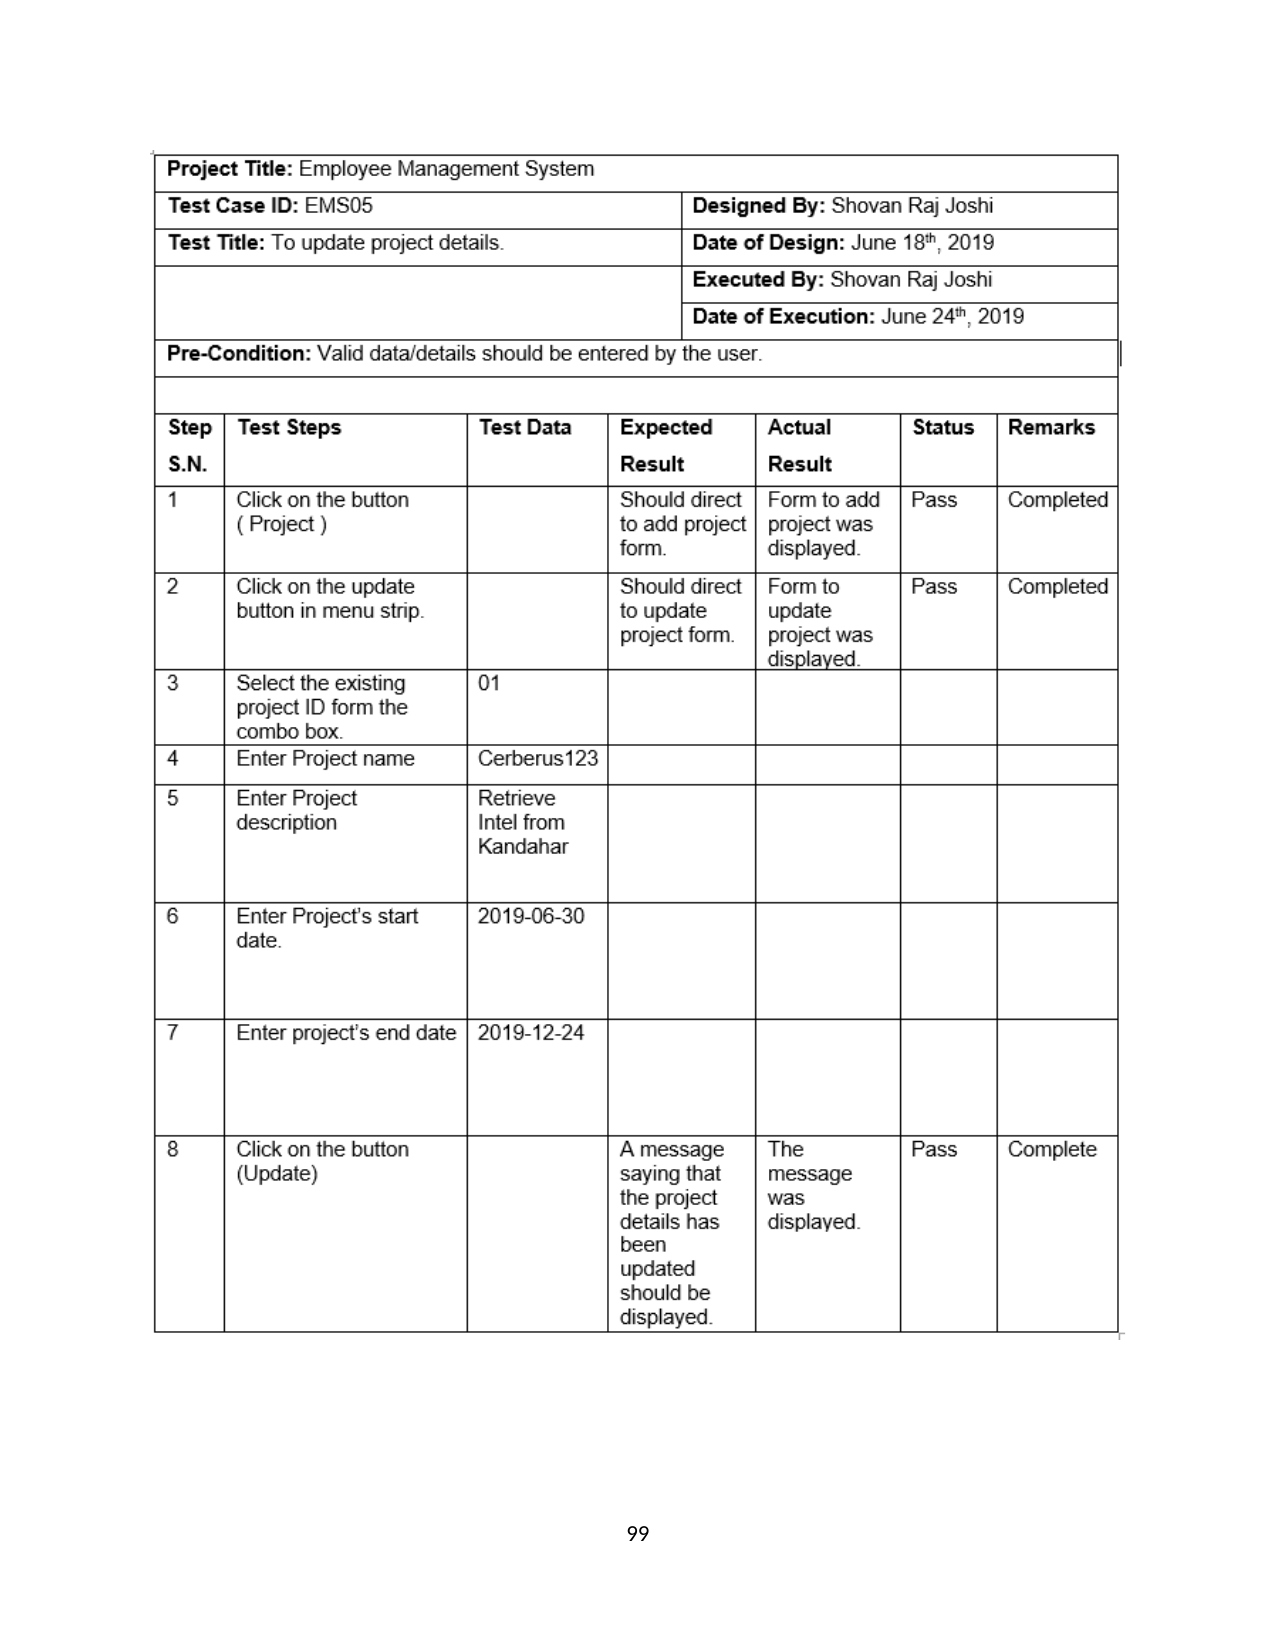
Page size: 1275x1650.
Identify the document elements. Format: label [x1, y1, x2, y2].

picture [150, 150, 1125, 1340]
